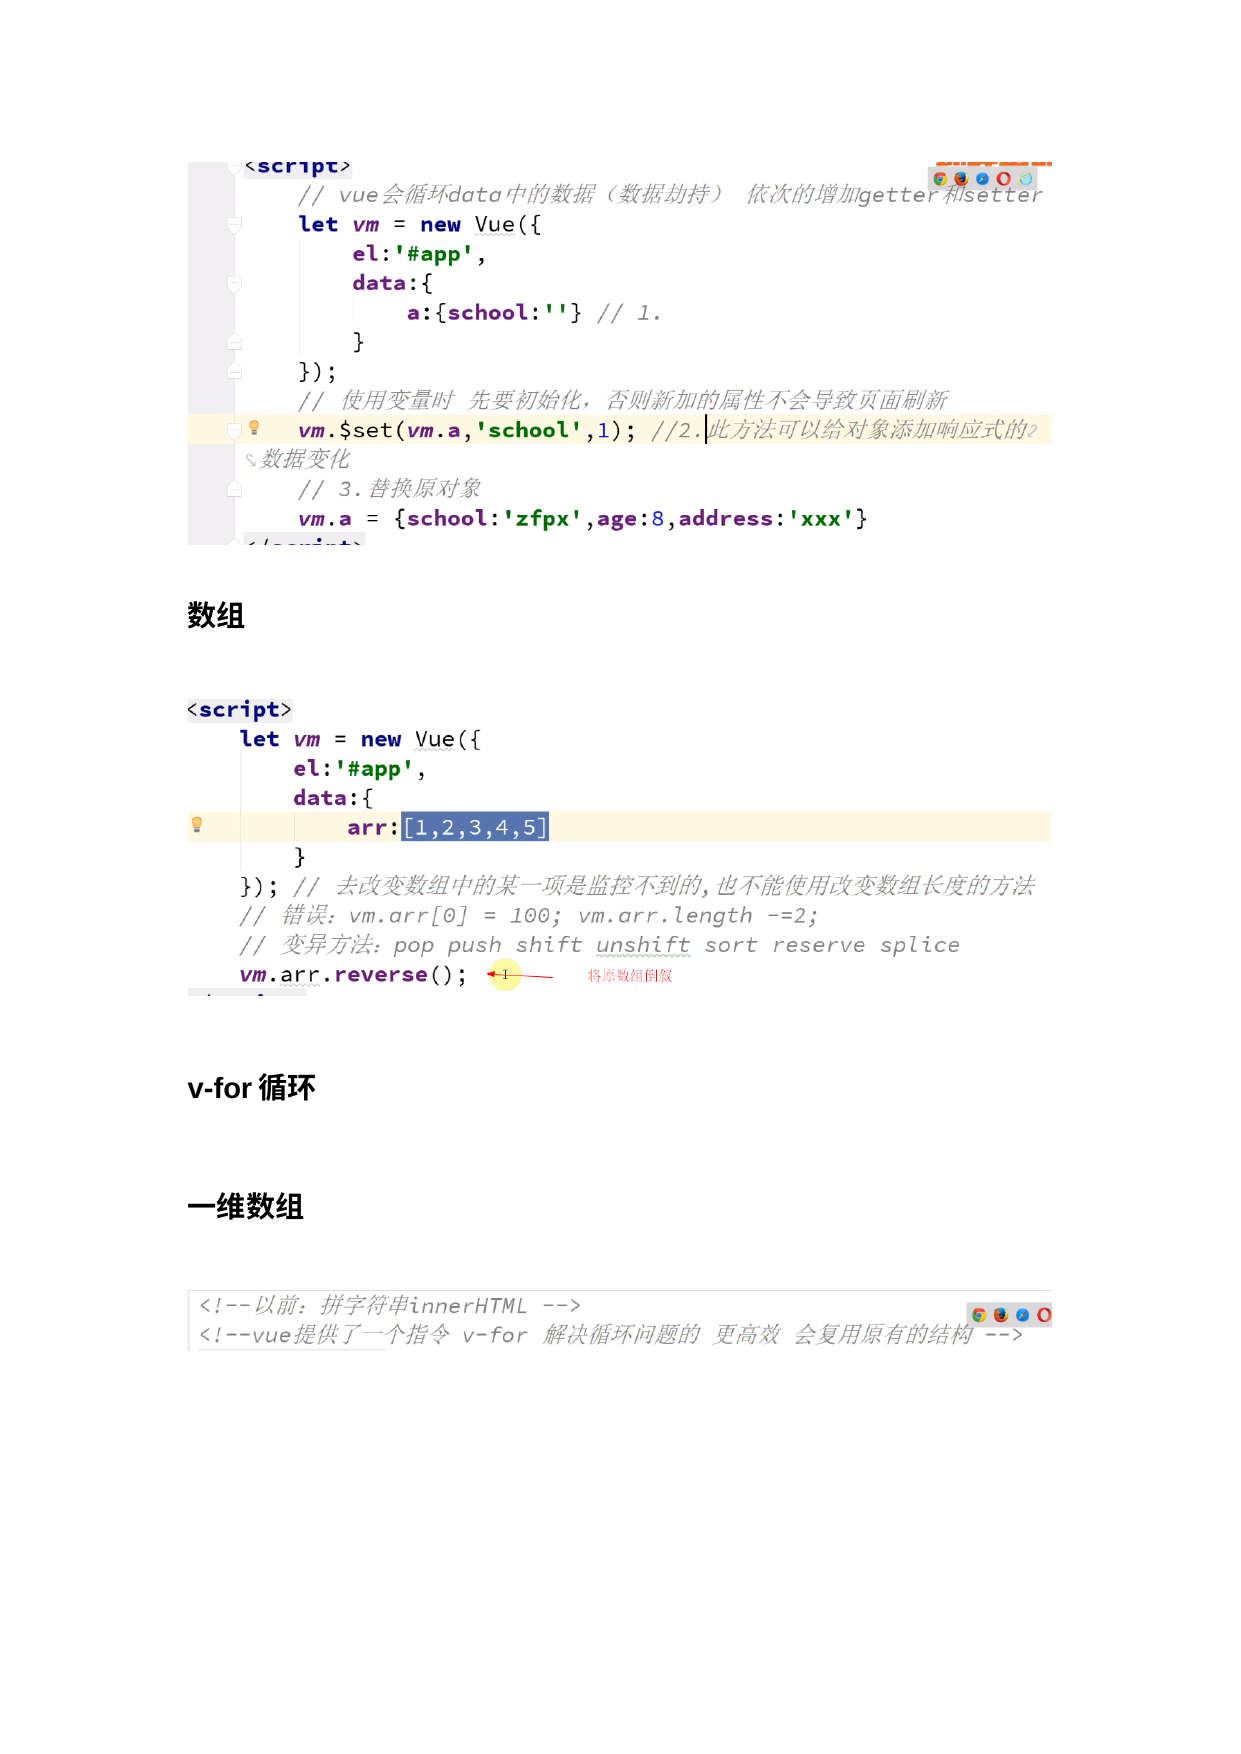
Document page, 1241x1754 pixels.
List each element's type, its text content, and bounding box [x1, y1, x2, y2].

subtitle 数组 [187, 581, 1053, 646]
picture [187, 699, 1052, 996]
picture [187, 1290, 1053, 1351]
subtitle 一维数组 [187, 1172, 1053, 1237]
picture [187, 162, 1053, 545]
subtitle v-for循环 [187, 1054, 1053, 1119]
